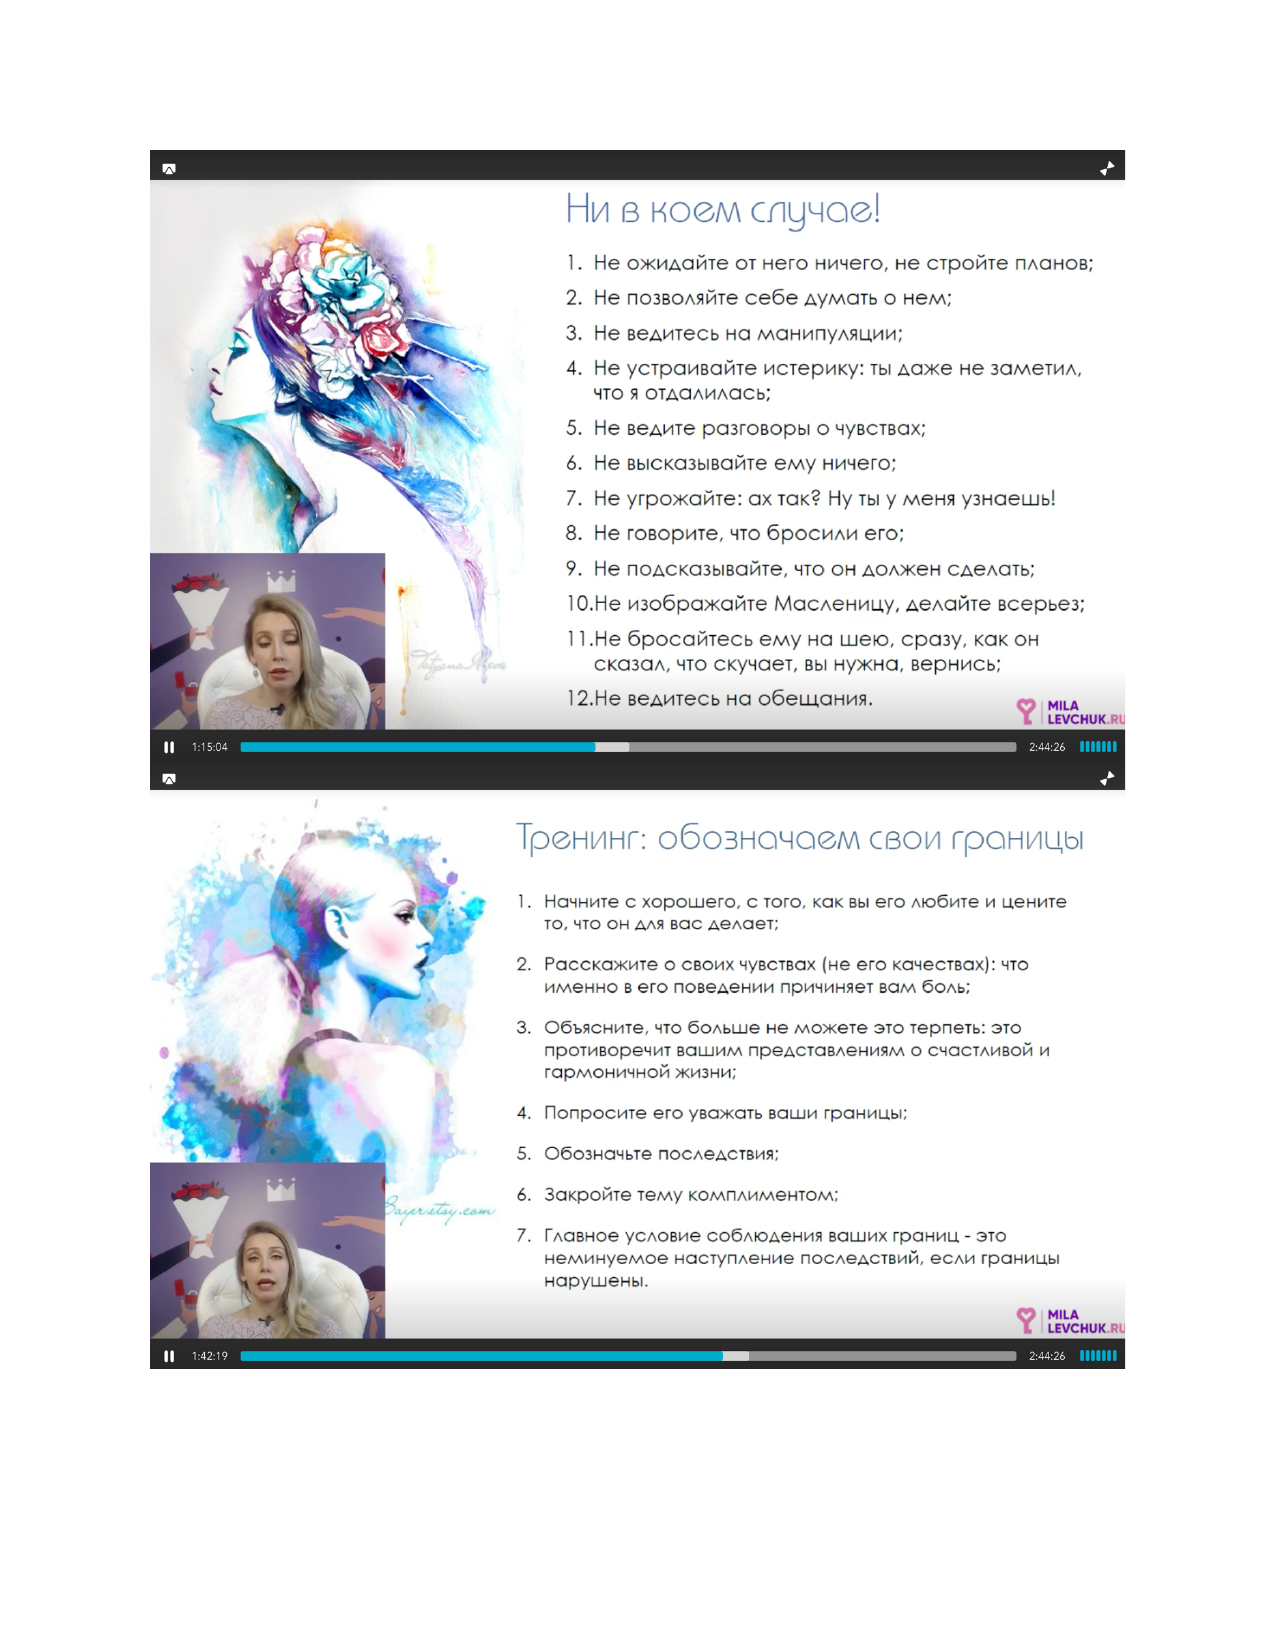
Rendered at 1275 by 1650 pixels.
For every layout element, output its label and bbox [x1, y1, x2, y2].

picture [150, 150, 1125, 1369]
